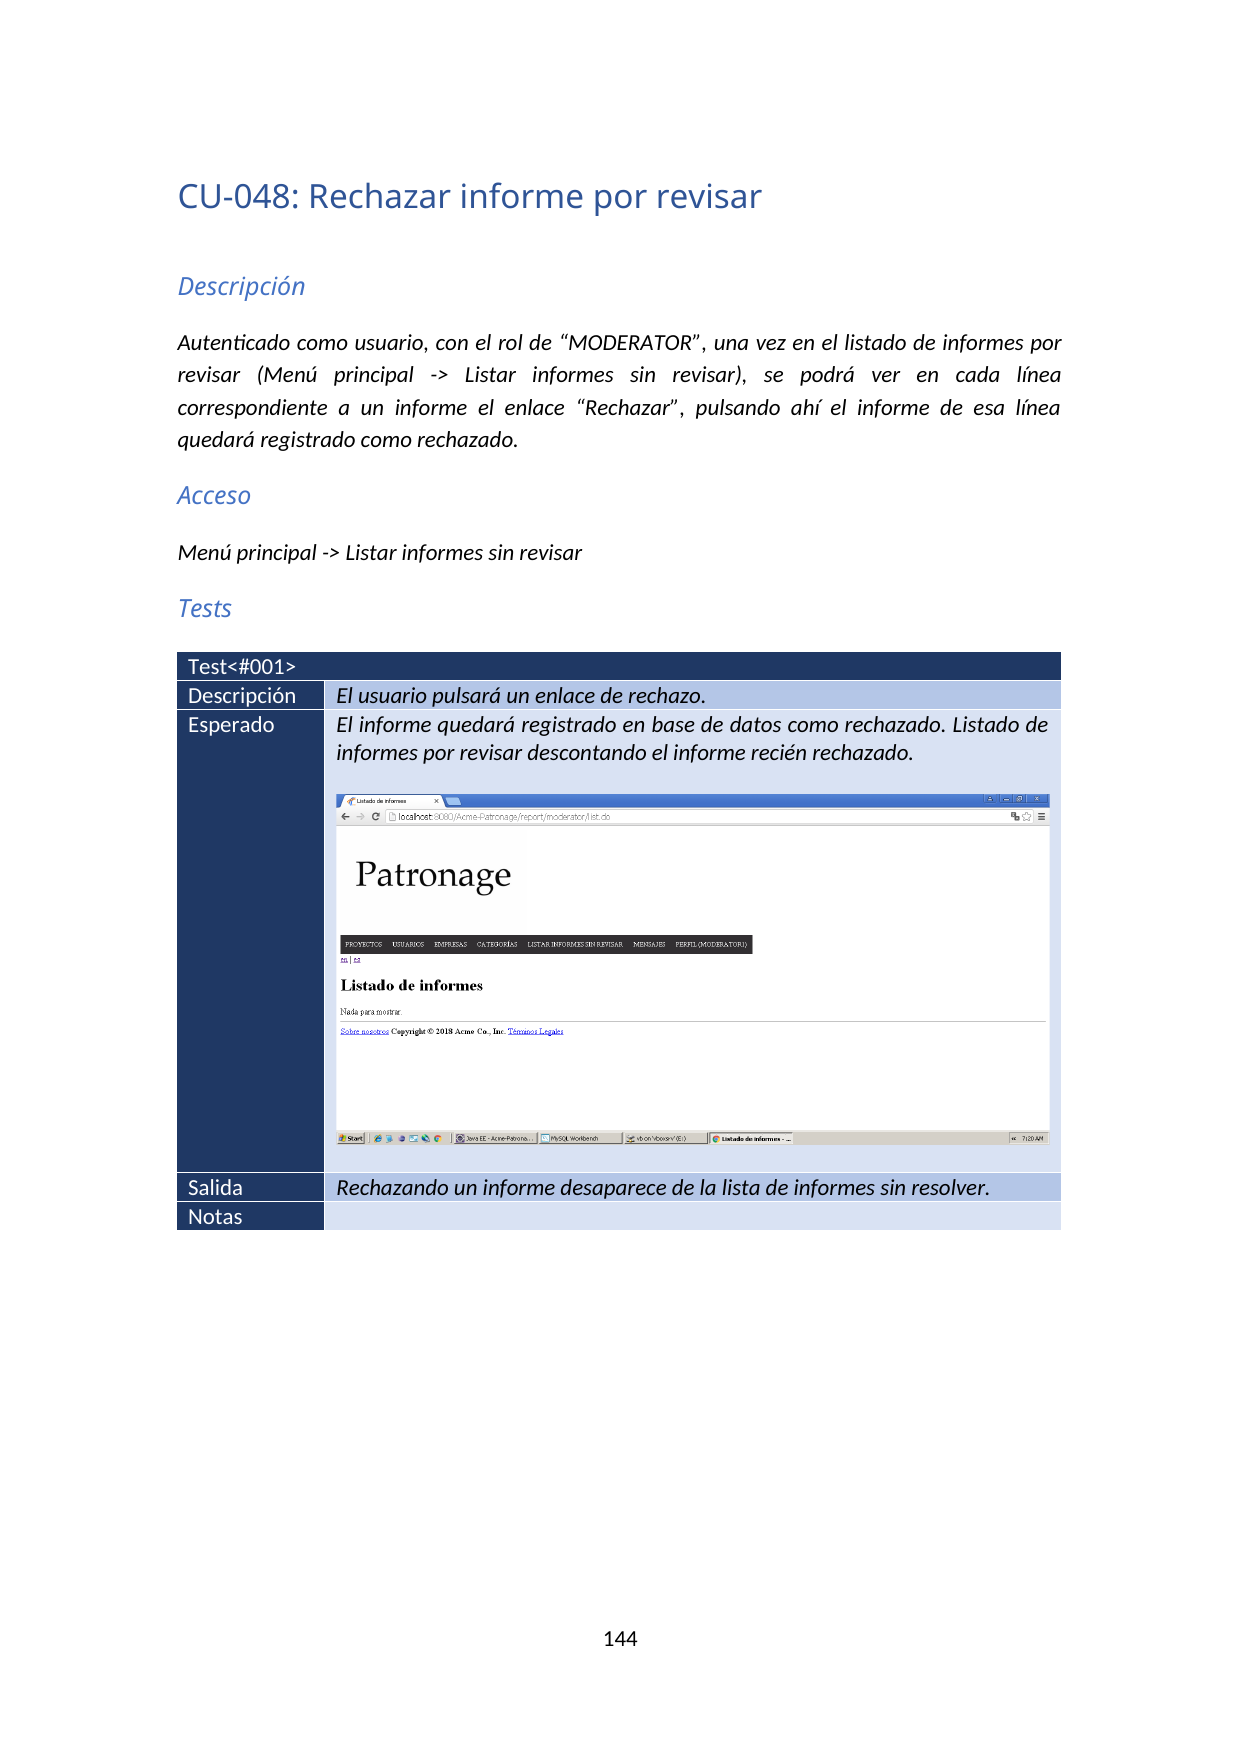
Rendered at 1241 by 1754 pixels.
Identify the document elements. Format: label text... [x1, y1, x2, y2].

text Descripción [177, 268, 1063, 302]
table_cell Esperado [177, 710, 324, 1172]
text Tests [177, 591, 1063, 625]
table_cell Rechazando un informe desaparece de la lista de informes sin resolver. [325, 1173, 1061, 1201]
table_cell Salida [177, 1173, 324, 1201]
text Autenticado como usuario, con el rol de “MODERATOR”, una vez en el listado de informes por revisar (Menú principal -> Listar informes sin revisar), se podrá ver en cada línea correspondiente a un informe el enlace “Rechazar”, pulsando ahí el informe de esa línea quedará registrado como rechazado. [177, 328, 1063, 453]
text Acceso [177, 478, 1063, 512]
table_cell [325, 1202, 1061, 1230]
subtitle CU-048: Rechazar informe por revisar [177, 173, 1063, 218]
table_cell Descripción [177, 681, 324, 709]
table_cell Notas [177, 1202, 324, 1230]
text Menú principal -> Listar informes sin revisar [177, 538, 1063, 566]
picture [336, 794, 1050, 1145]
table_cell El usuario pulsará un enlace de rechazo. [325, 681, 1061, 709]
table_cell El informe quedará registrado en base de datos como rechazado. Listado de informes por revisar descontando el informe recién rechazado. [325, 710, 1061, 1172]
table_header Test<#001> [177, 652, 1061, 680]
